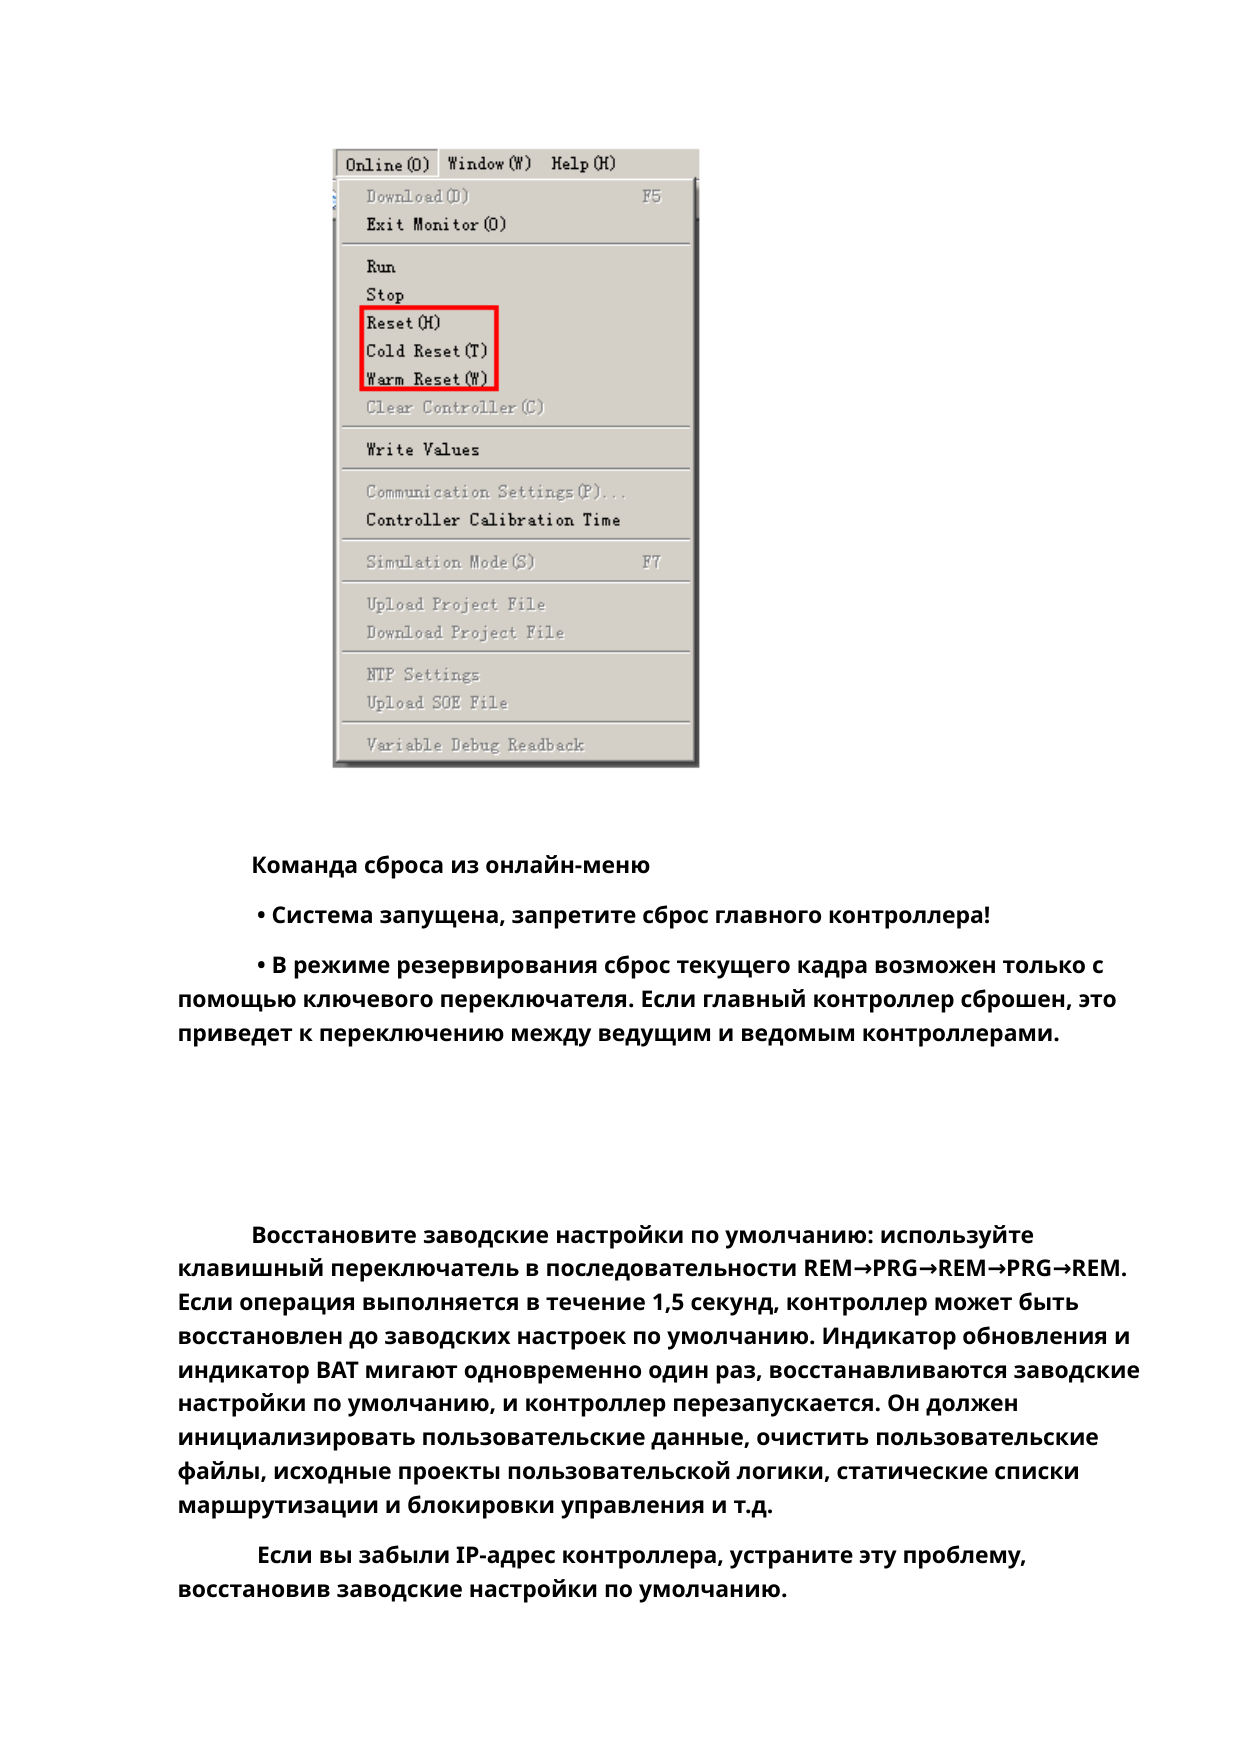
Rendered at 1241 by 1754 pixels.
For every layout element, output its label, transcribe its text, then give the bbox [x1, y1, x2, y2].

text • В режиме резервирования сброс текущего кадра возможен только с помощью ключевого переключателя. Если главный контроллер сброшен, это приведет к переключению между ведущим и ведомым контроллерами. [177, 949, 1152, 1048]
picture [251, 118, 756, 779]
text Восстановите заводские настройки по умолчанию: используйте клавишный переключатель в последовательности REM→PRG→REM→PRG→REM. Если операция выполняется в течение 1,5 секунд, контроллер может быть восстановлен до заводских настроек по умолчанию. Индикатор обновления и индикатор BAT мигают одновременно один раз, восстанавливаются заводские настройки по умолчанию, и контроллер перезапускается. Он должен инициализировать пользовательские данные, очистить пользовательские файлы, исходные проекты пользовательской логики, статические списки маршрутизации и блокировки управления и т.д. [177, 1219, 1152, 1520]
text Команда сброса из онлайн-меню [177, 849, 1152, 880]
text • Система запущена, запретите сброс главного контроллера! [177, 899, 1152, 930]
text Если вы забыли IP-адрес контроллера, устраните эту проблему, восстановив заводские настройки по умолчанию. [177, 1539, 1152, 1604]
